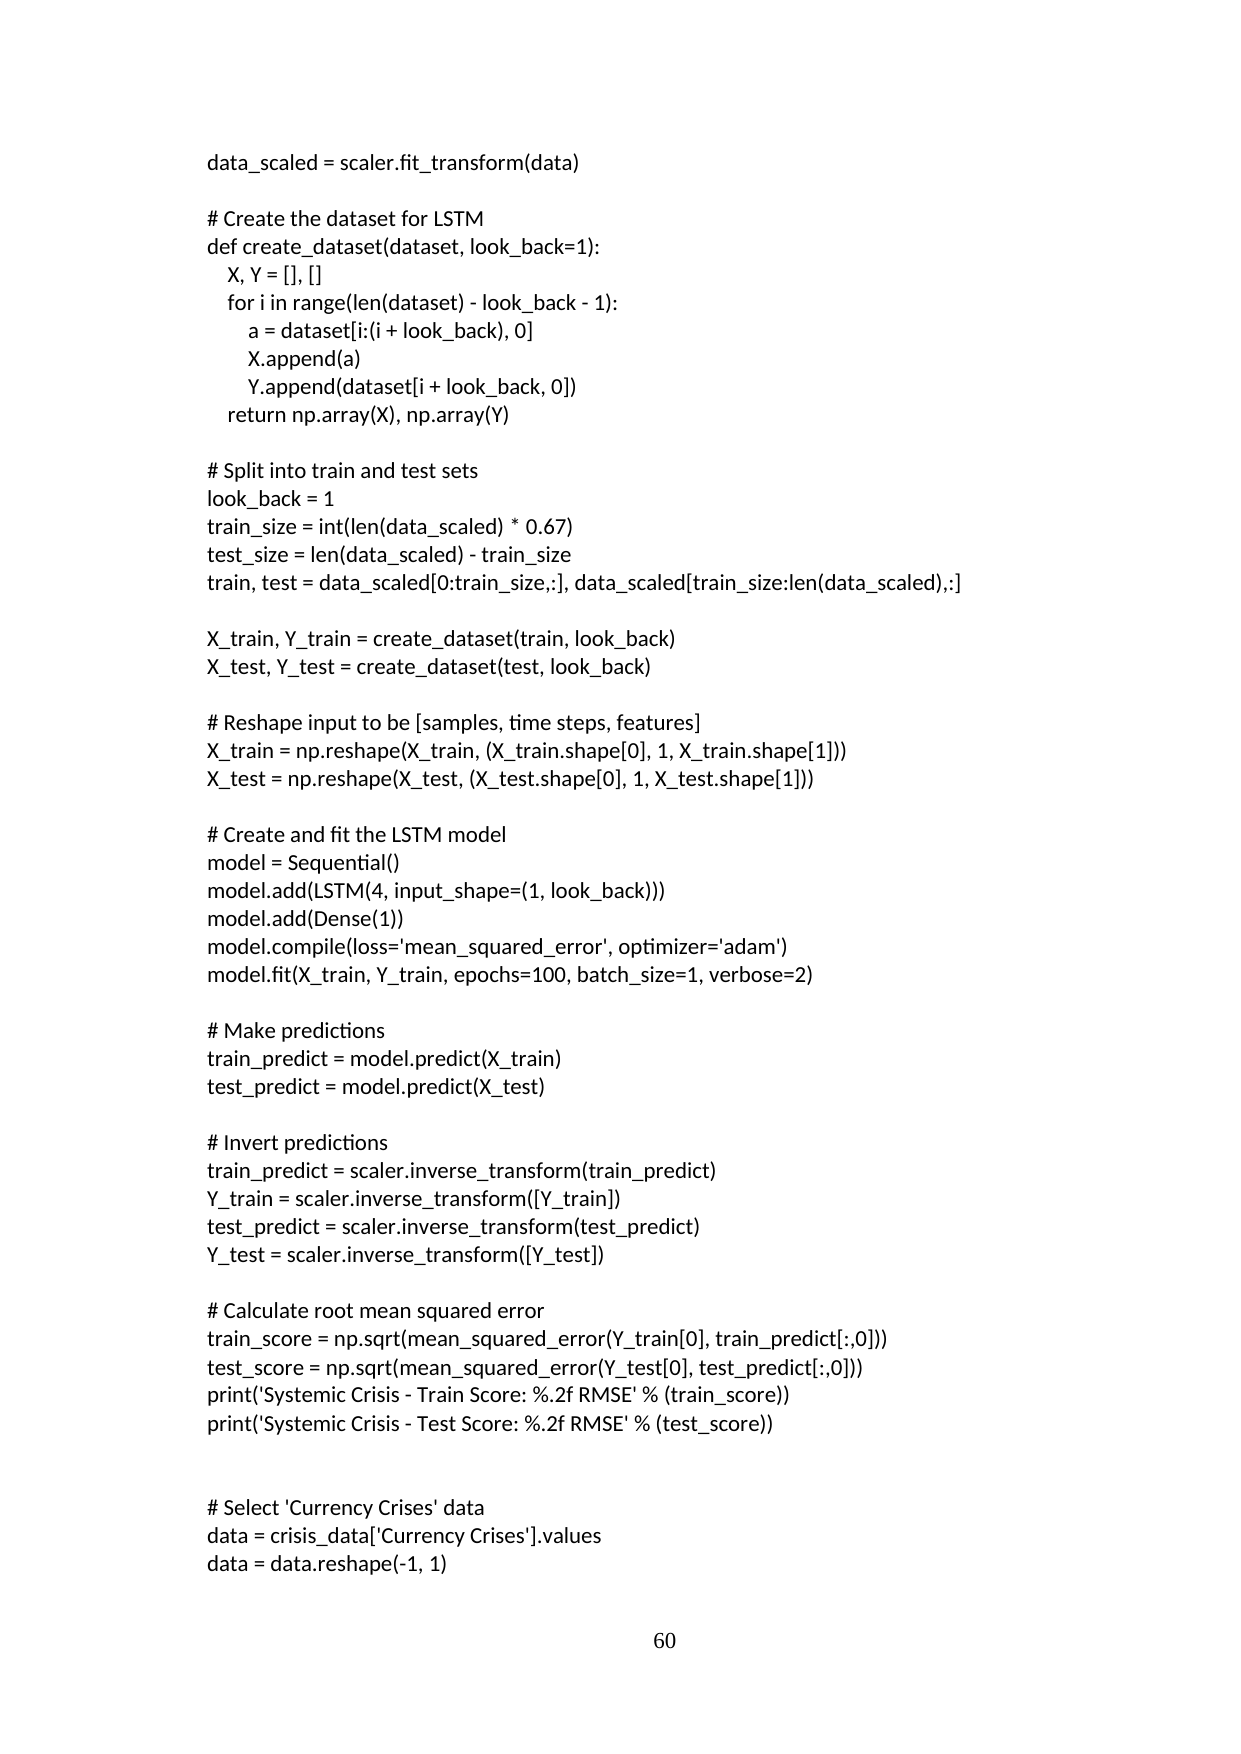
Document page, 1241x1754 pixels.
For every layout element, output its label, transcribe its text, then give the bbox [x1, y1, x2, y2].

text model.add(Dense(1)) [207, 904, 1122, 932]
text # Reshape input to be [samples, time steps, features] [207, 708, 1122, 736]
text X_test = np.reshape(X_test, (X_test.shape[0], 1, X_test.shape[1])) [207, 764, 1122, 792]
text print('Systemic Crisis - Test Score: %.2f RMSE' % (test_score)) [207, 1409, 1122, 1437]
text train_size = int(len(data_scaled) * 0.67) [207, 512, 1122, 540]
text test_predict = scaler.inverse_transform(test_predict) [207, 1212, 1122, 1241]
text data = crisis_data['Currency Crises'].values [207, 1521, 1122, 1549]
text model.add(LSTM(4, input_shape=(1, look_back))) [207, 876, 1122, 904]
text Y_test = scaler.inverse_transform([Y_test]) [207, 1241, 1122, 1268]
text a = dataset[i:(i + look_back), 0] [207, 316, 1122, 344]
text # Create the dataset for LSTM [207, 204, 1122, 232]
text # Split into train and test sets [207, 456, 1122, 484]
text test_size = len(data_scaled) - train_size [207, 540, 1122, 568]
text model.compile(loss='mean_squared_error', optimizer='adam') [207, 932, 1122, 960]
text look_back = 1 [207, 484, 1122, 512]
text # Create and fit the LSTM model [207, 820, 1122, 848]
text model.fit(X_train, Y_train, epochs=100, batch_size=1, verbose=2) [207, 960, 1122, 988]
text print('Systemic Crisis - Train Score: %.2f RMSE' % (train_score)) [207, 1381, 1122, 1409]
text test_predict = model.predict(X_test) [207, 1072, 1122, 1100]
text train_score = np.sqrt(mean_squared_error(Y_train[0], train_predict[:,0])) [207, 1324, 1122, 1353]
text def create_dataset(dataset, look_back=1): [207, 232, 1122, 260]
text train_predict = scaler.inverse_transform(train_predict) [207, 1156, 1122, 1184]
text X_test, Y_test = create_dataset(test, look_back) [207, 652, 1122, 680]
text # Select 'Currency Crises' data [207, 1493, 1122, 1521]
text # Invert predictions [207, 1128, 1122, 1156]
text test_score = np.sqrt(mean_squared_error(Y_test[0], test_predict[:,0])) [207, 1353, 1122, 1381]
text for i in range(len(dataset) - look_back - 1): [207, 288, 1122, 316]
text return np.array(X), np.array(Y) [207, 400, 1122, 428]
text Y_train = scaler.inverse_transform([Y_train]) [207, 1184, 1122, 1212]
text train, test = data_scaled[0:train_size,:], data_scaled[train_size:len(data_scaled),:] [207, 568, 1122, 596]
text # Make predictions [207, 1016, 1122, 1044]
text X.append(a) [207, 344, 1122, 372]
text X_train, Y_train = create_dataset(train, look_back) [207, 624, 1122, 652]
text data_scaled = scaler.fit_transform(data) [207, 148, 1122, 176]
text X_train = np.reshape(X_train, (X_train.shape[0], 1, X_train.shape[1])) [207, 736, 1122, 764]
text model = Sequential() [207, 848, 1122, 876]
text X, Y = [], [] [207, 260, 1122, 288]
text train_predict = model.predict(X_train) [207, 1044, 1122, 1072]
text # Calculate root mean squared error [207, 1297, 1122, 1324]
text data = data.reshape(-1, 1) [207, 1549, 1122, 1577]
text Y.append(dataset[i + look_back, 0]) [207, 372, 1122, 400]
